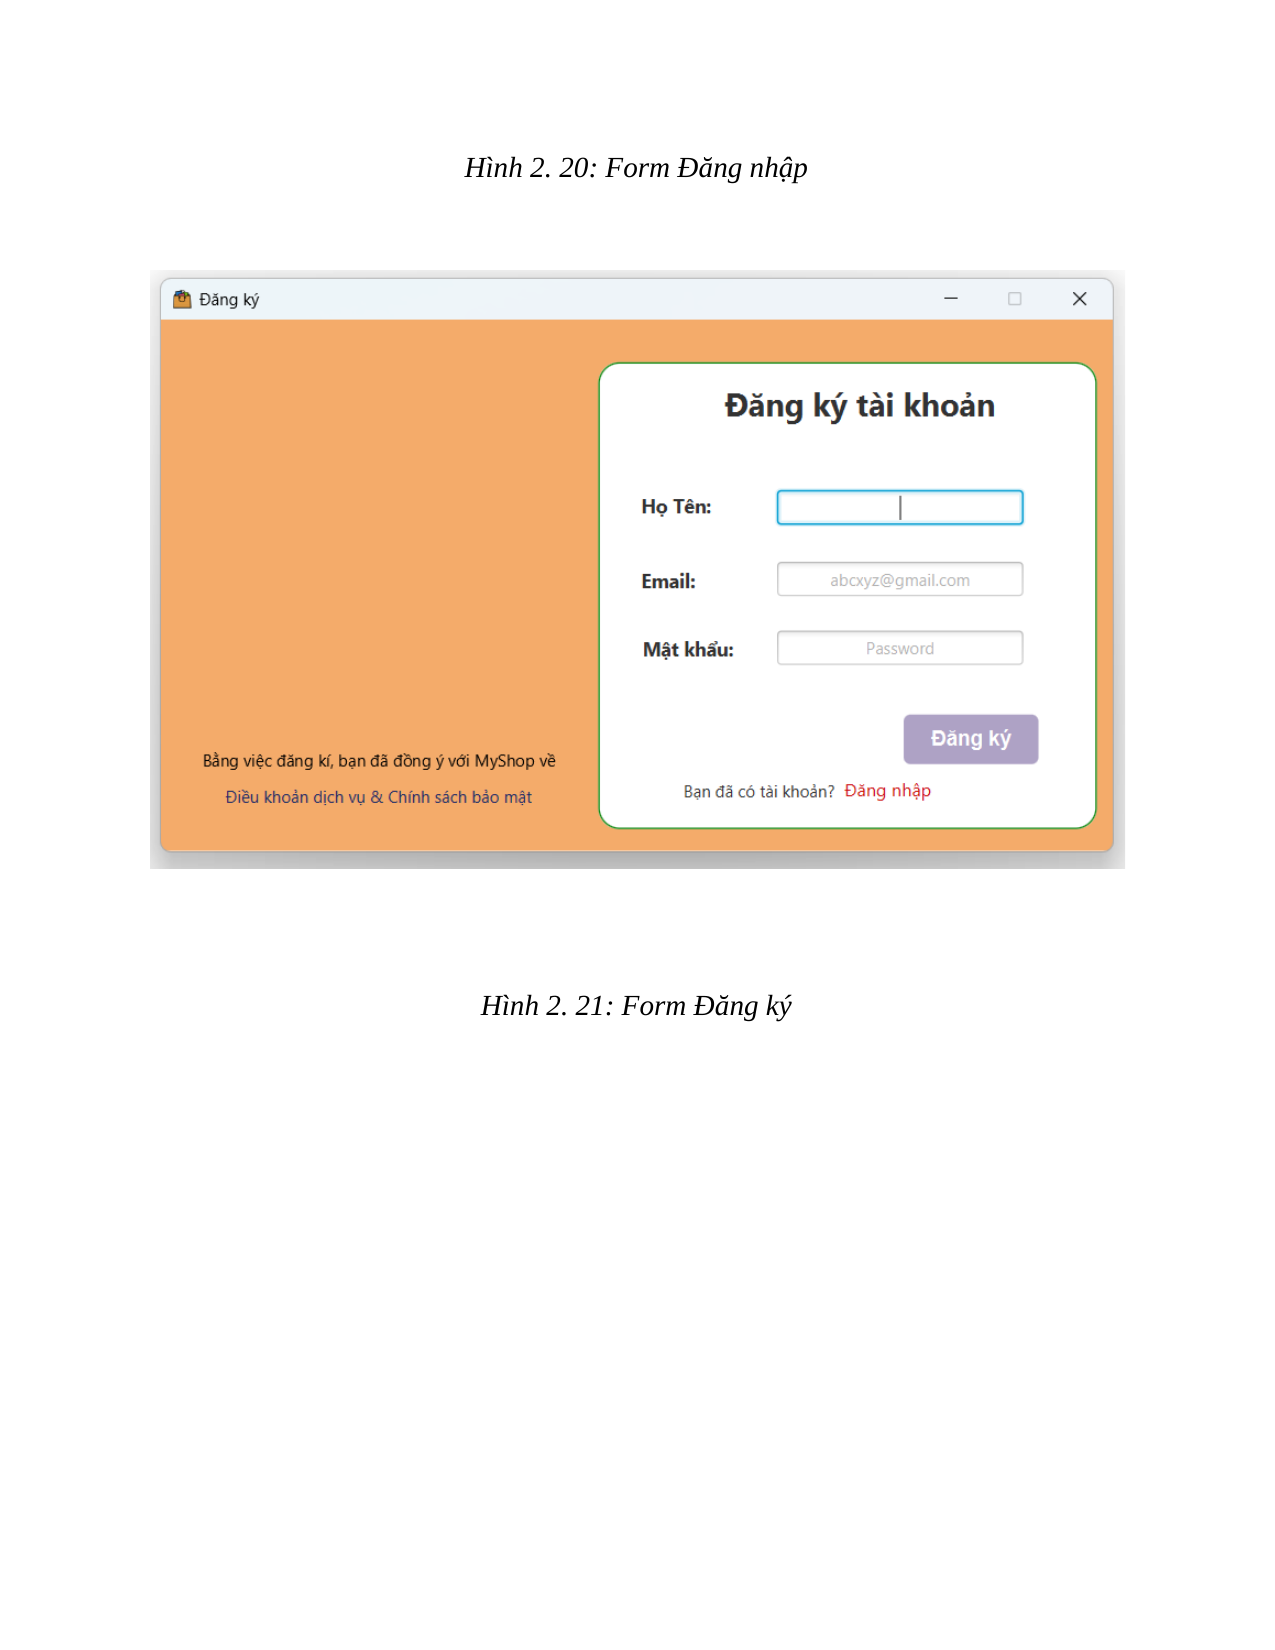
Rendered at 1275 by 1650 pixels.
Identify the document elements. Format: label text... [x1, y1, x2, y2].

picture [150, 270, 1125, 869]
